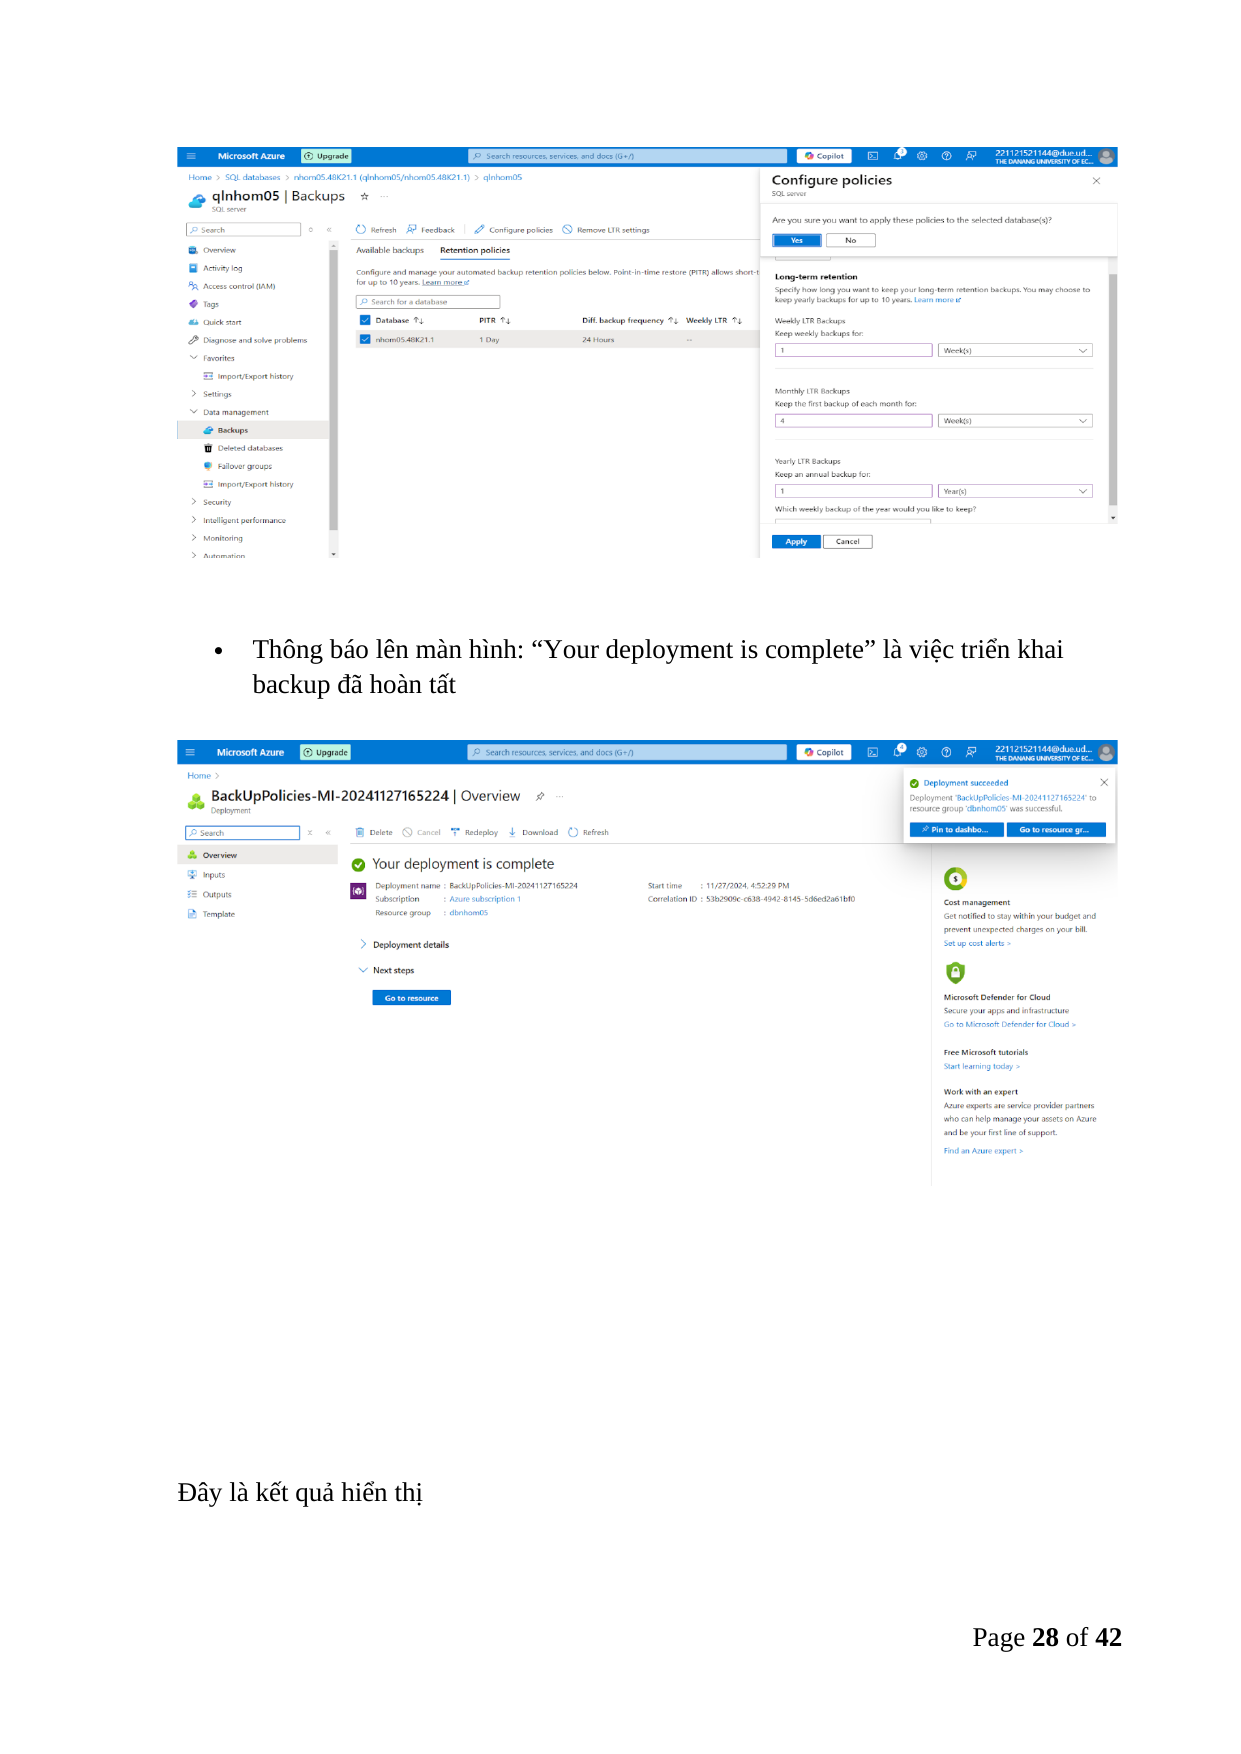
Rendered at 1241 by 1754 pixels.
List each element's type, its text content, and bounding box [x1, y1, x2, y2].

list Thông báo lên màn hình: “Your deployment is complete” là việc triển khai backup đã hoàn tất [215, 633, 1122, 700]
picture [177, 147, 1118, 558]
picture [177, 740, 1118, 1186]
text Đây là kết quả hiển thị [177, 1476, 1122, 1507]
